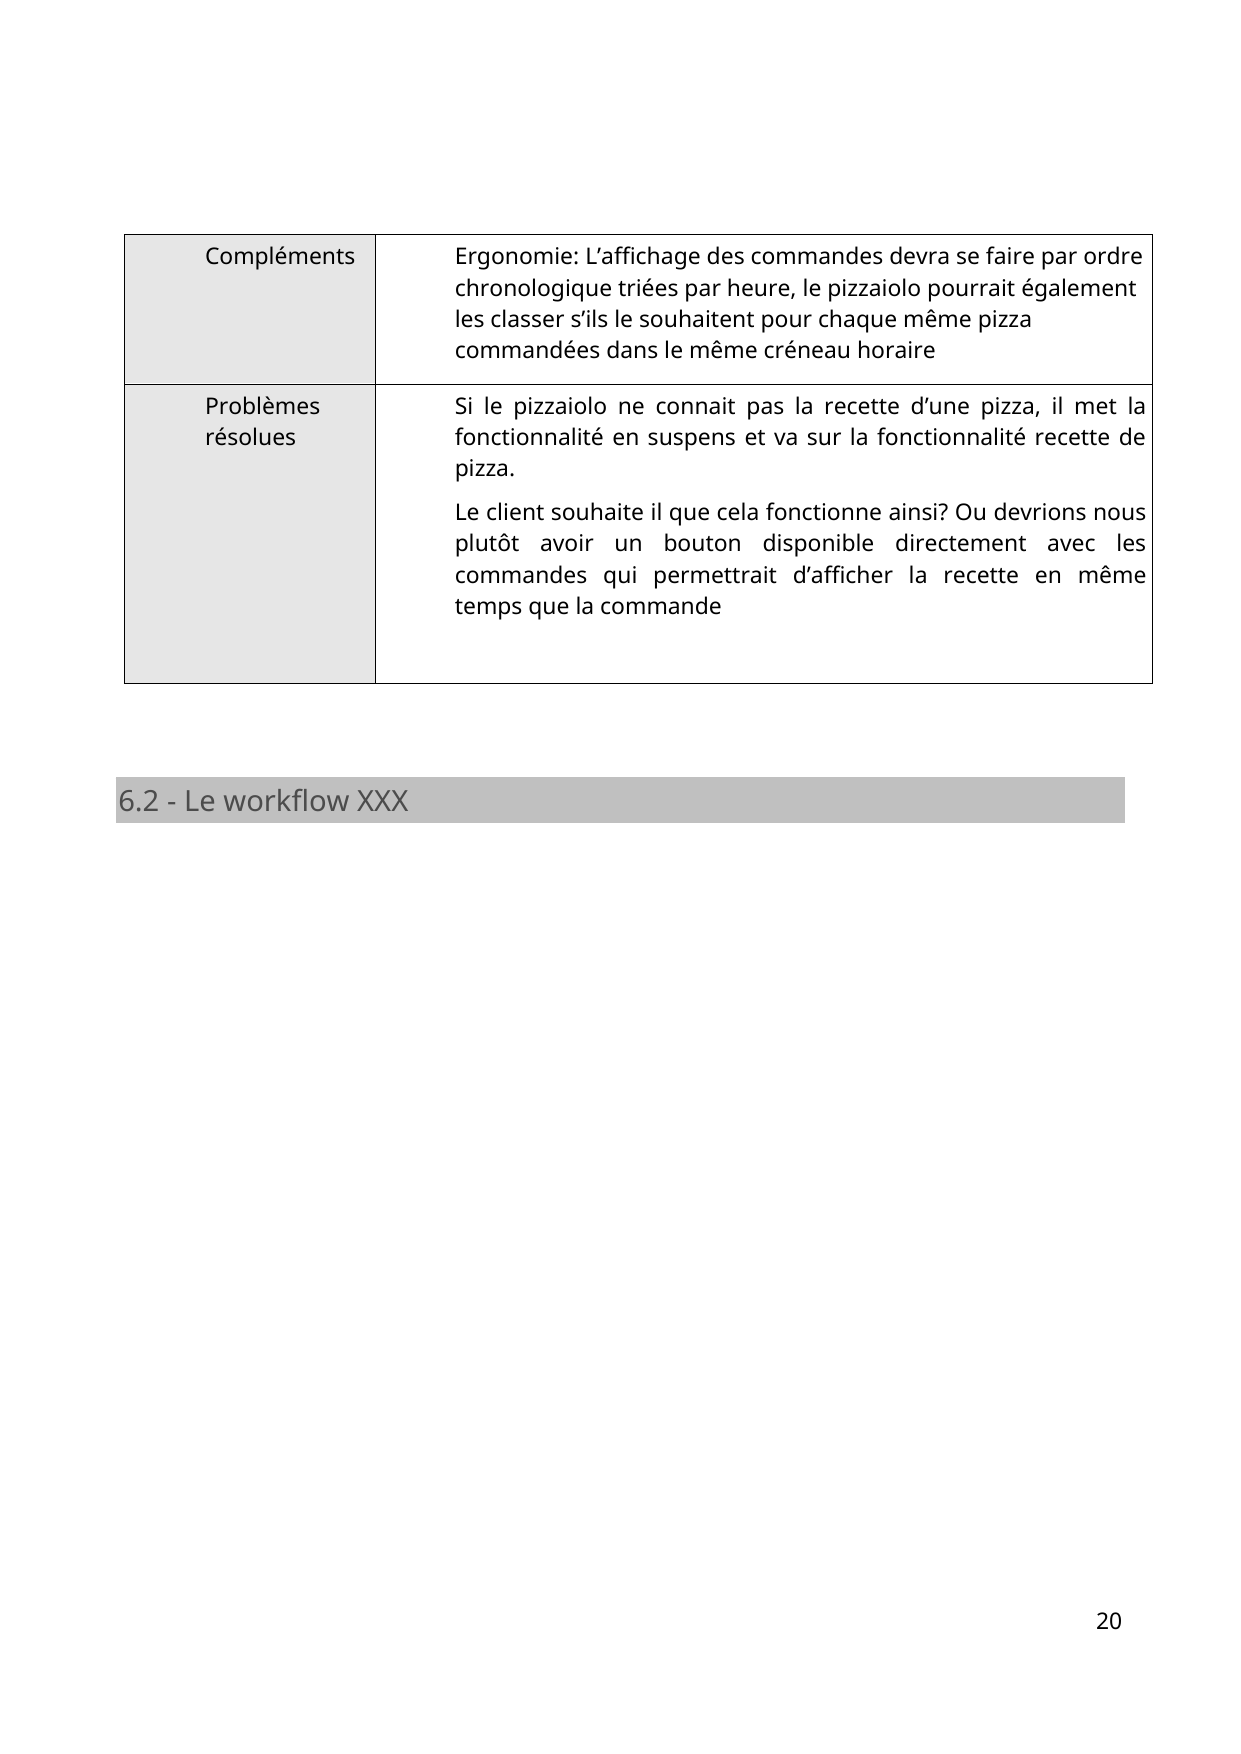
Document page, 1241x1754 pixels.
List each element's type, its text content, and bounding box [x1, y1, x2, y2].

table_cell Compléments [125, 235, 375, 383]
subtitle Le workflow XXX [117, 779, 1124, 822]
table_cell Si le pizzaiolo ne connait pas la recette d’une pizza, il met la fonctionnalité en suspens et va sur la fonctionnalité recette de pizza. Le client souhaite il que cela fonctionne ainsi? Ou devrions nous plutôt avoir un bouton disponible directement avec les commandes qui permettrait d’afficher la recette en même temps que la commande [376, 385, 1152, 683]
table_cell Problèmes résolues [125, 385, 375, 683]
table_cell Ergonomie: L’affichage des commandes devra se faire par ordre chronologique triées par heure, le pizzaiolo pourrait également les classer s’ils le souhaitent pour chaque même pizza commandées dans le même créneau horaire [376, 235, 1152, 383]
